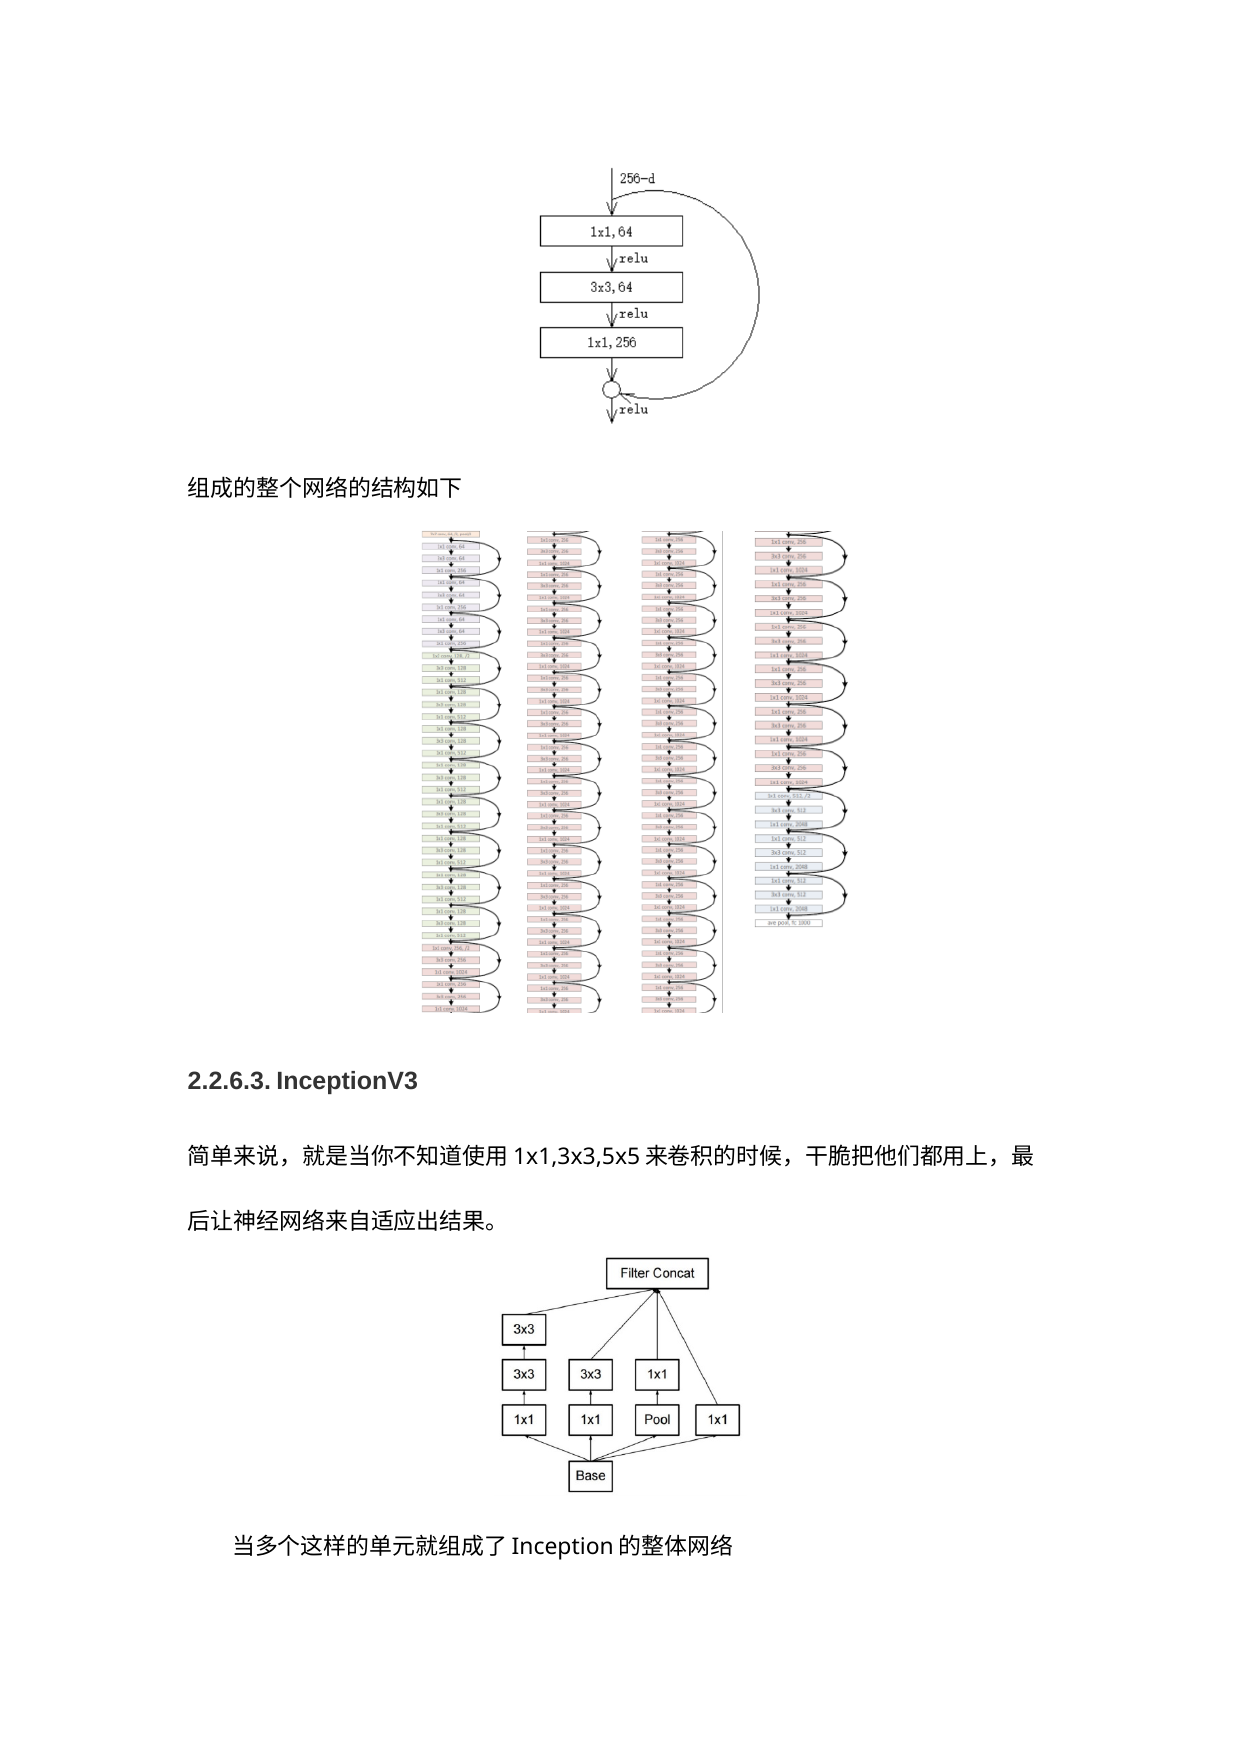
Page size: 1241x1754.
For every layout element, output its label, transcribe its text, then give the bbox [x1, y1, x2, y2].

text 当多个这样的单元就组成了Inception的整体网络 [232, 1512, 1053, 1577]
list InceptionV3 [187, 1064, 1053, 1097]
picture [493, 1252, 747, 1496]
picture [521, 162, 763, 428]
picture [391, 519, 849, 1013]
text 组成的整个网络的结构如下 [187, 454, 1053, 519]
text 简单来说，就是当你不知道使用1x1,3x3,5x5来卷积的时候，干脆把他们都用上，最后让神经网络来自适应出结果。 [187, 1122, 1053, 1252]
